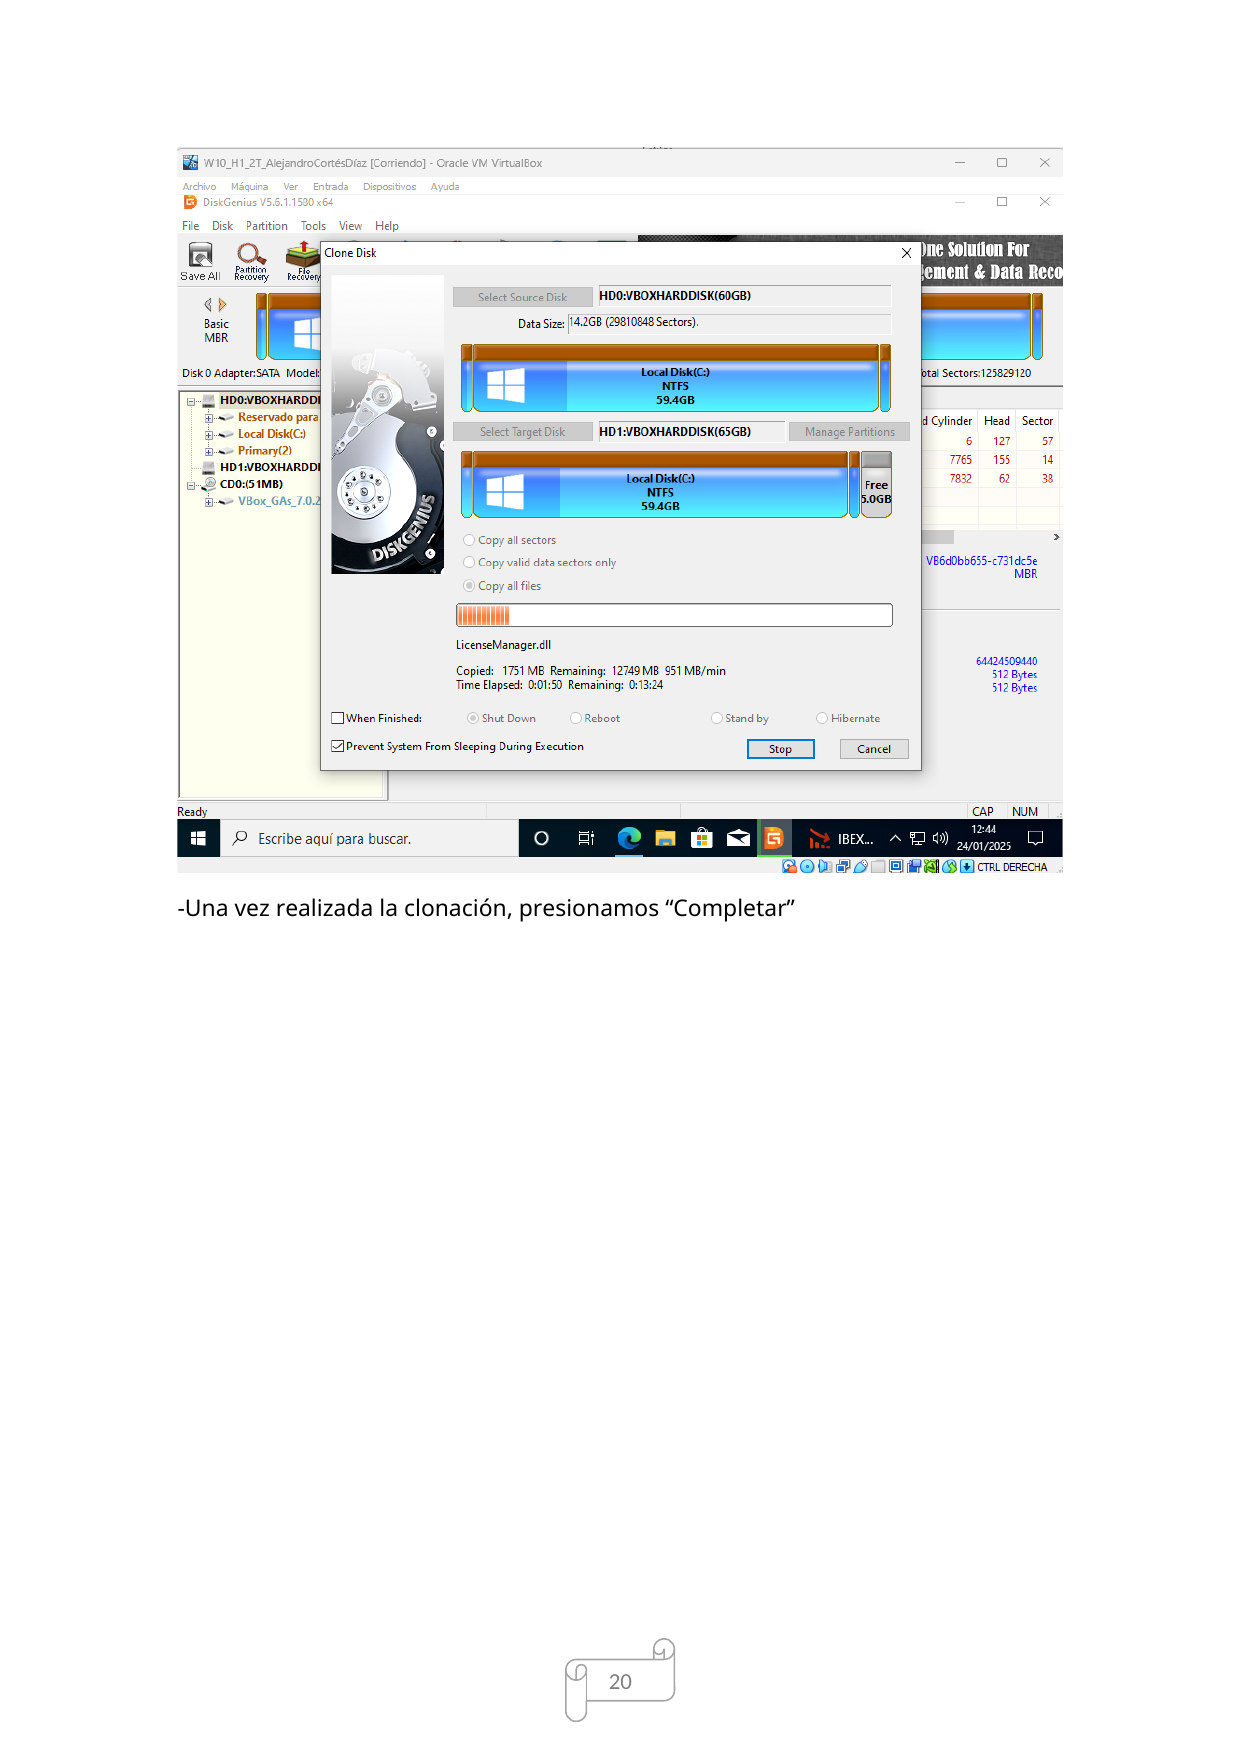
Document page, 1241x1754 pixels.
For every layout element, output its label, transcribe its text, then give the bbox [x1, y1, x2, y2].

picture [177, 147, 1063, 873]
text -Una vez realizada la clonación, presionamos “Completar” [177, 892, 1063, 923]
